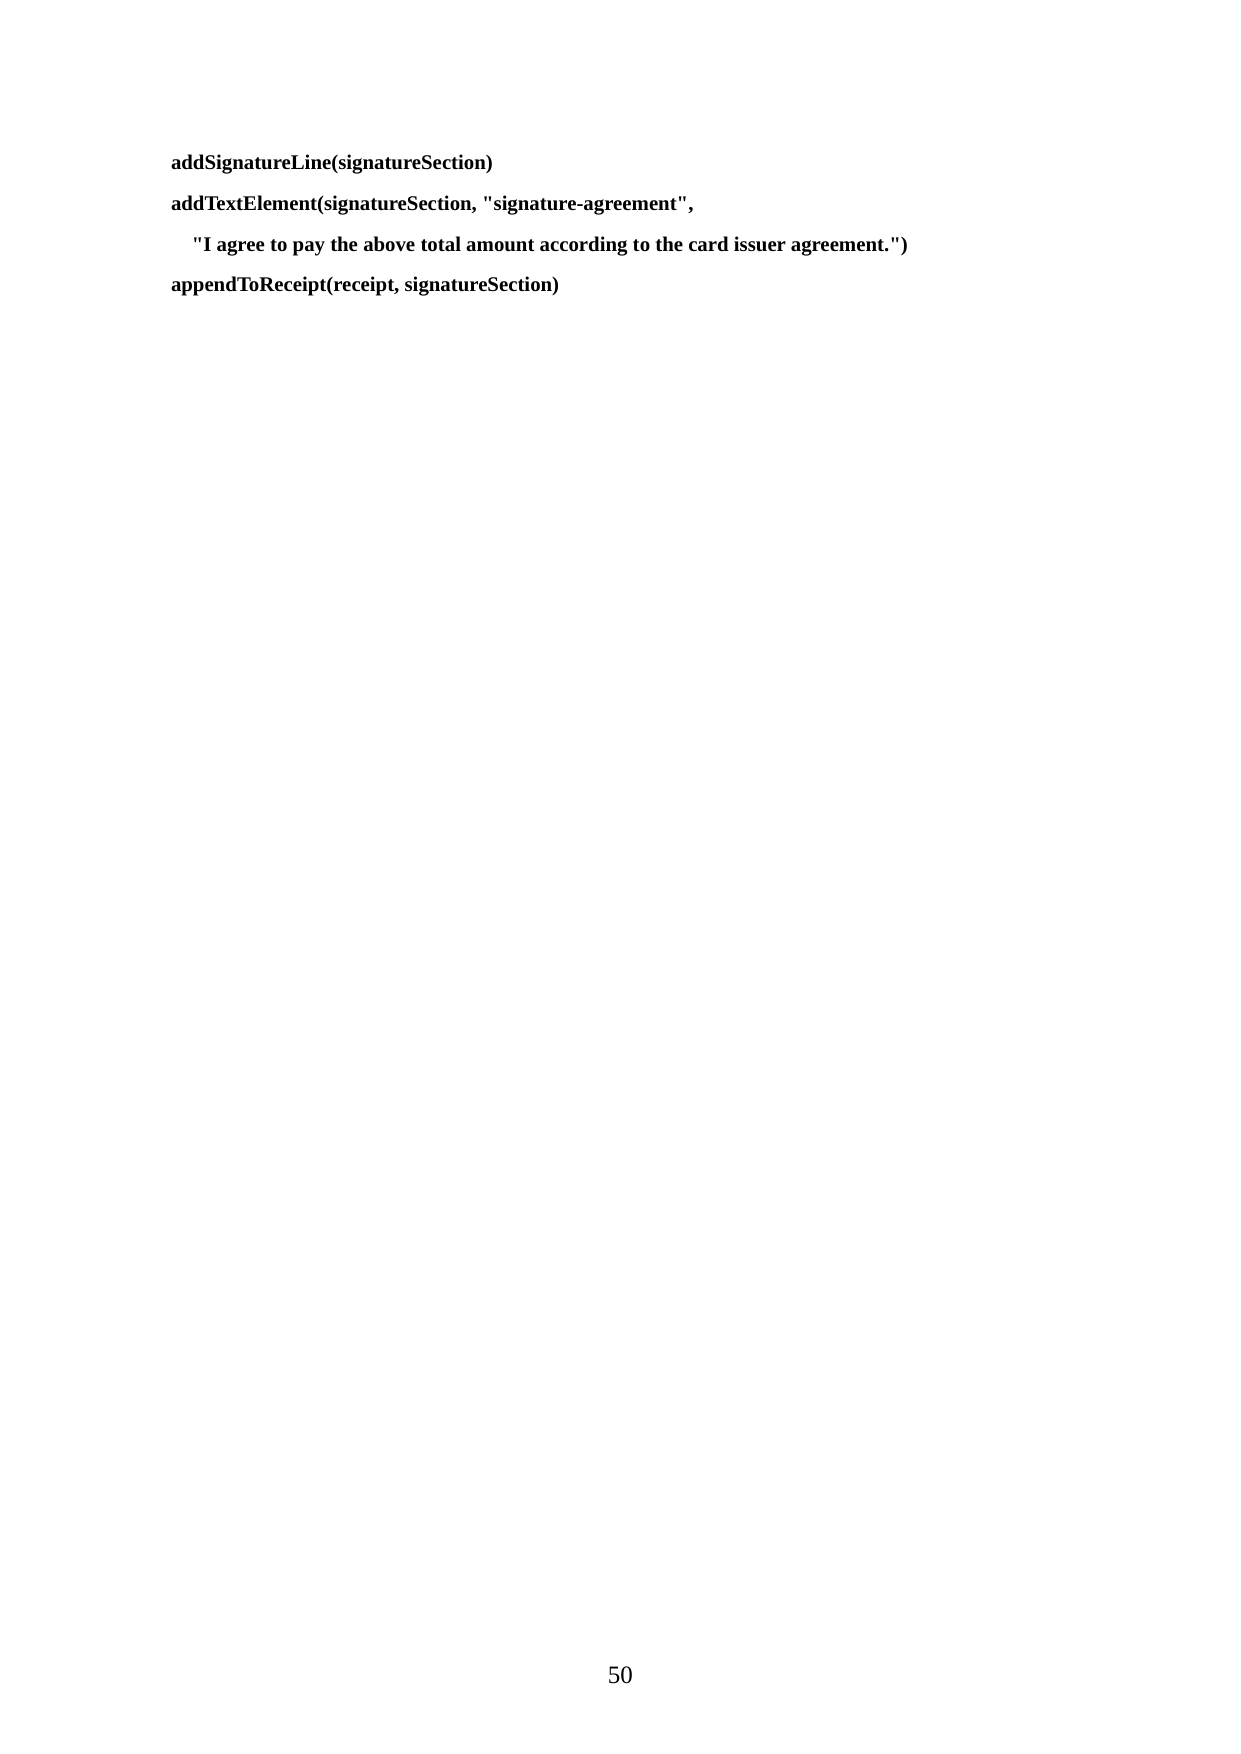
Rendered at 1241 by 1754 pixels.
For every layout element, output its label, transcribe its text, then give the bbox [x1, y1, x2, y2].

text addSignatureLine(signatureSection) [150, 150, 1090, 174]
text "I agree to pay the above total amount according to the card issuer agreement.") [150, 231, 1090, 256]
text appendToReceipt(receipt, signatureSection) [150, 272, 1090, 296]
text addTextElement(signatureSection, "signature-agreement", [150, 191, 1090, 215]
